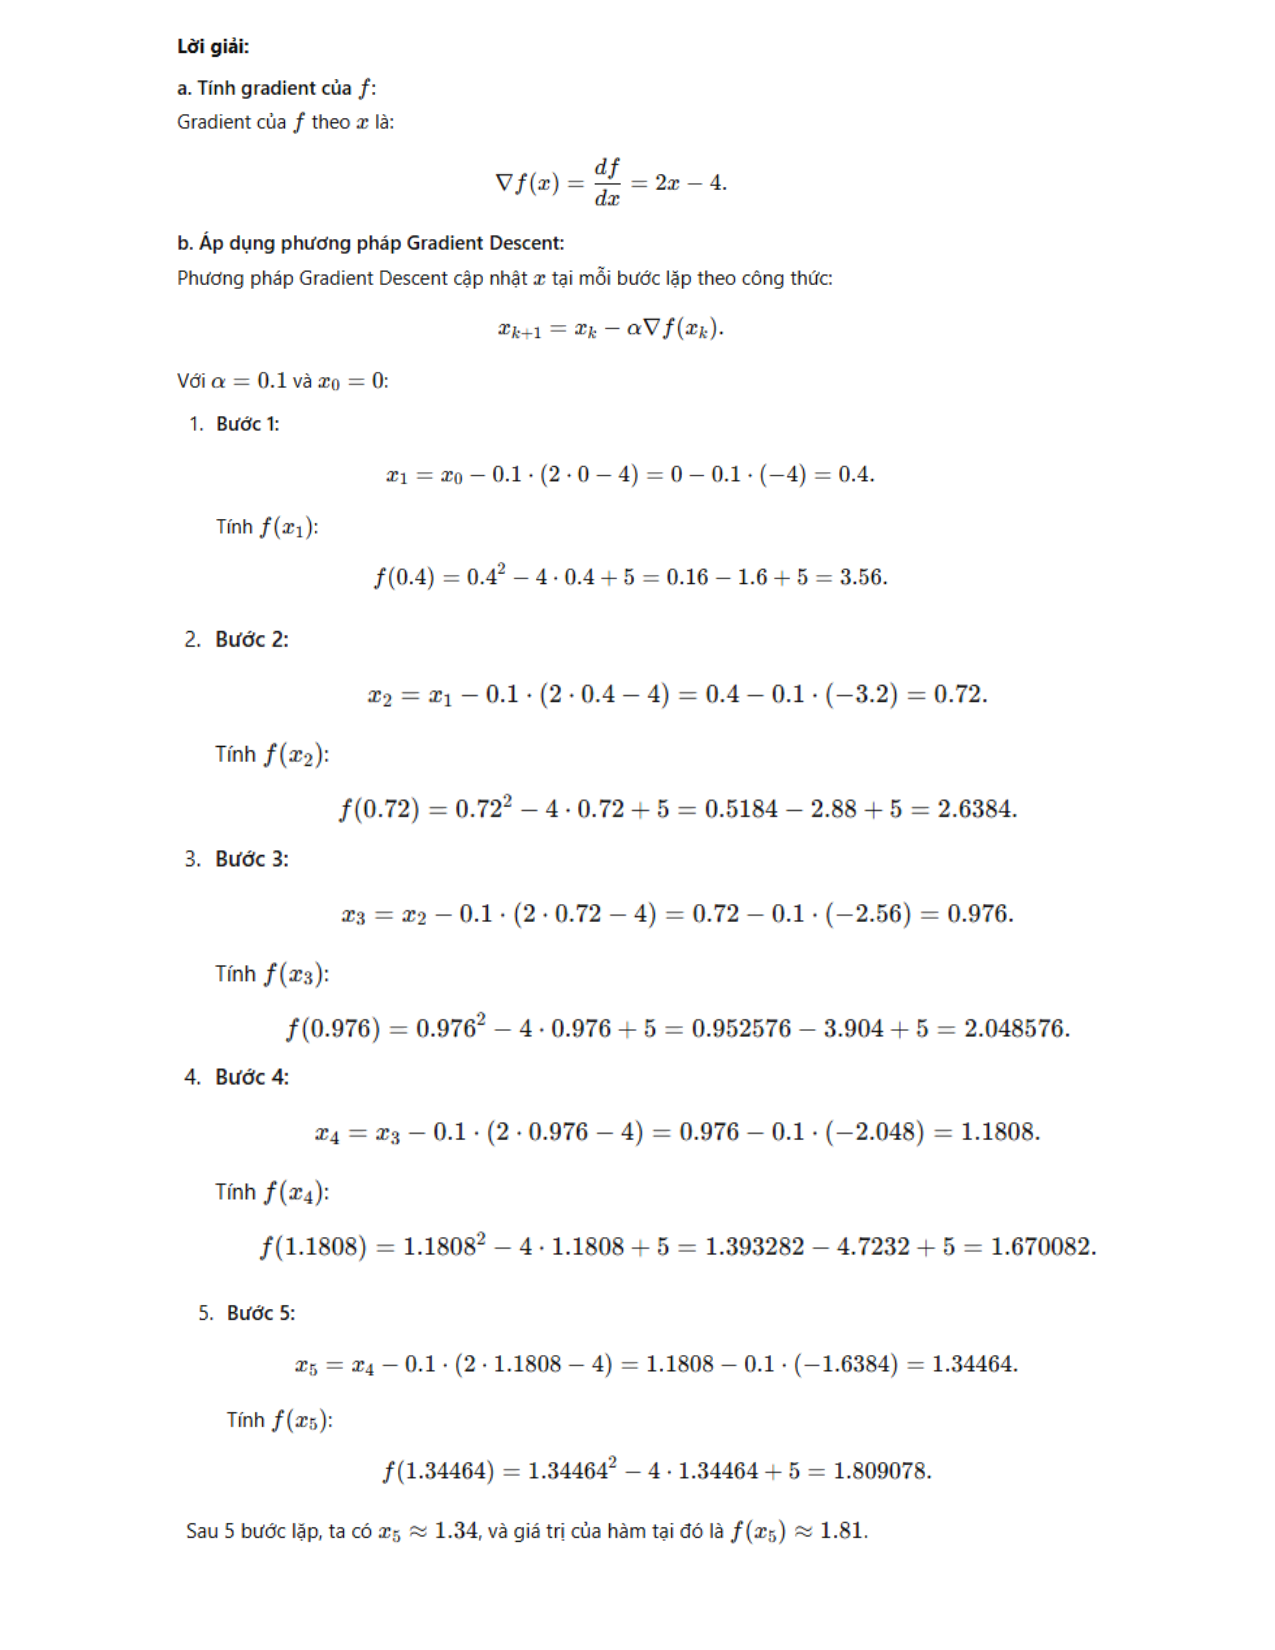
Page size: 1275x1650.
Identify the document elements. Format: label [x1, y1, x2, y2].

picture [150, 1286, 1125, 1572]
picture [150, 618, 1125, 1268]
picture [150, 9, 963, 600]
